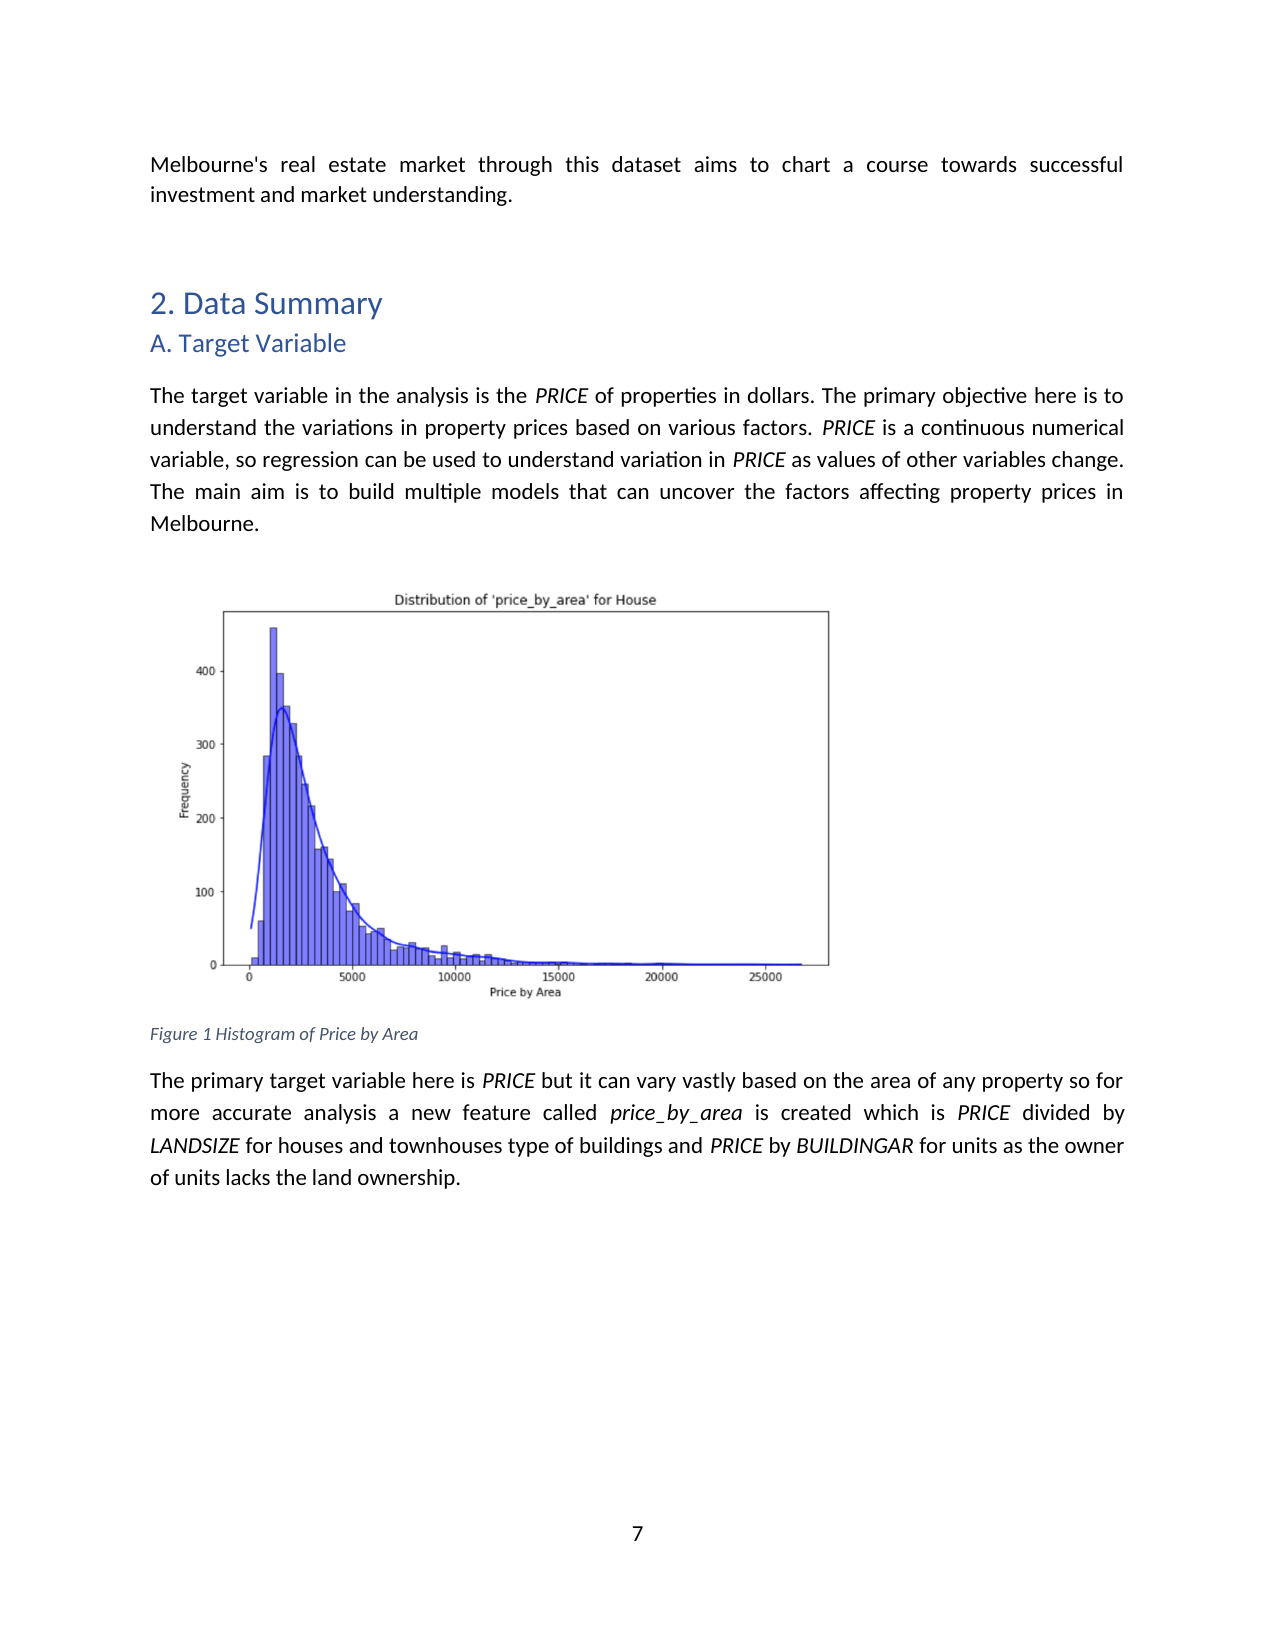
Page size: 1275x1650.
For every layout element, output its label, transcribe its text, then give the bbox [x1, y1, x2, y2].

picture [150, 581, 868, 1002]
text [150, 150, 1125, 208]
text Figure 1 Histogram of Price by Area [150, 1023, 1125, 1046]
text A. Target Variable [150, 326, 1125, 359]
text The primary target variable here is PRICE but it can vary vastly based on the area of any property so for more accurate analysis a new feature called price_by_area is created which is PRICE divided by LANDSIZE for houses and townhouses type of buildings and PRICE by BUILDINGAR for units as the owner of units lacks the land ownership. [150, 1066, 1125, 1191]
text The target variable in the analysis is the PRICE of properties in dollars. The primary objective here is to understand the variations in property prices based on various factors. PRICE is a continuous numerical variable, so regression can be used to understand variation in PRICE as values of other variables change. The main aim is to build multiple models that can uncover the factors affecting property prices in Melbourne. [150, 381, 1125, 538]
subtitle 2. Data Summary [150, 282, 1125, 323]
